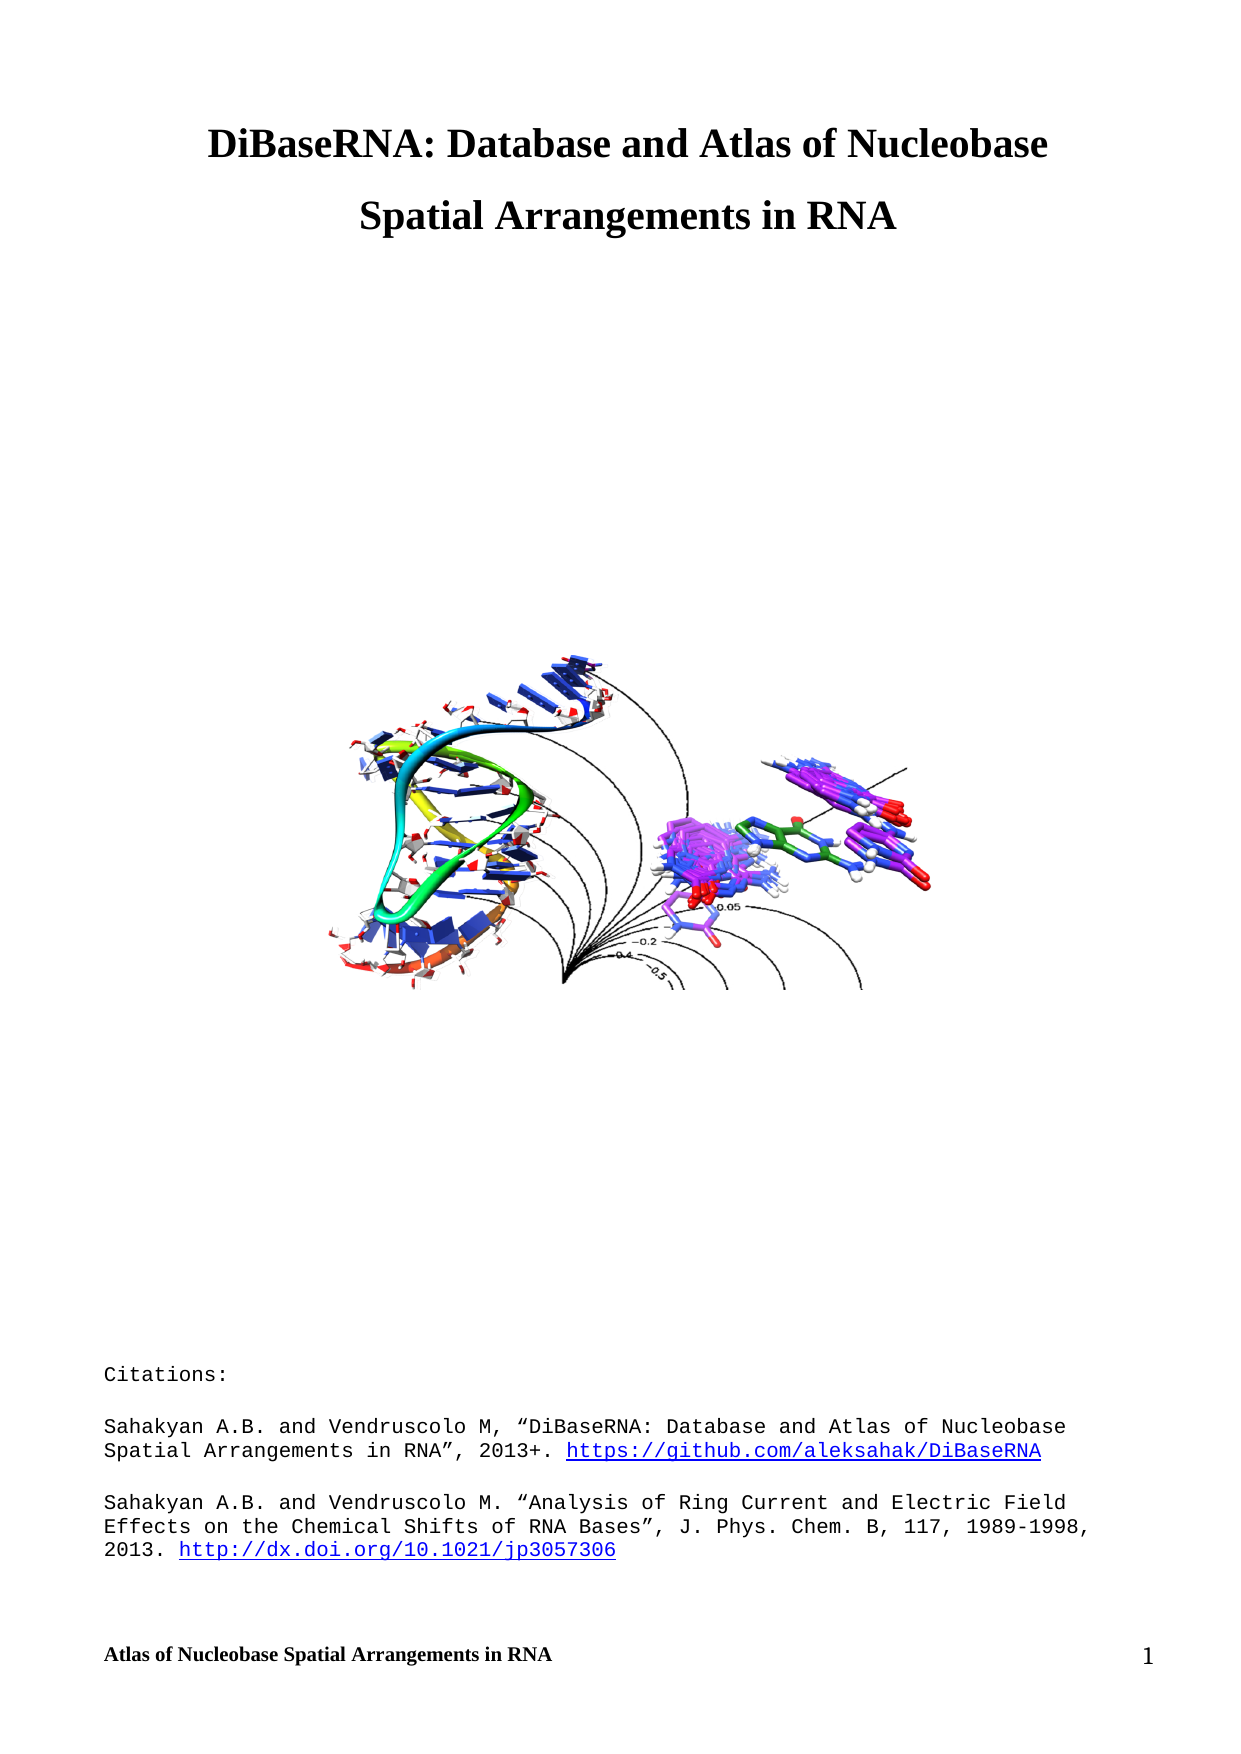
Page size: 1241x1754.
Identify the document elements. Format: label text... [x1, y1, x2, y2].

text Citations: [103, 1364, 1152, 1387]
text Sahakyan A.B. and Vendruscolo M. “Analysis of Ring Current and Electric Field Effects on the Chemical Shifts of RNA Bases”, J. Phys. Chem. B, 117, 1989-1998, 2013. http://dx.doi.org/10.1021/jp3057306 [103, 1492, 1152, 1563]
text Sahakyan A.B. and Vendruscolo M, “DiBaseRNA: Database and Atlas of Nucleobase Spatial Arrangements in RNA”, 2013+. https://github.com/aleksahak/DiBaseRNA [103, 1416, 1152, 1463]
picture [322, 655, 934, 990]
text DiBaseRNA: Database and Atlas of Nucleobase [103, 118, 1152, 166]
text Spatial Arrangements in RNA [103, 190, 1152, 238]
